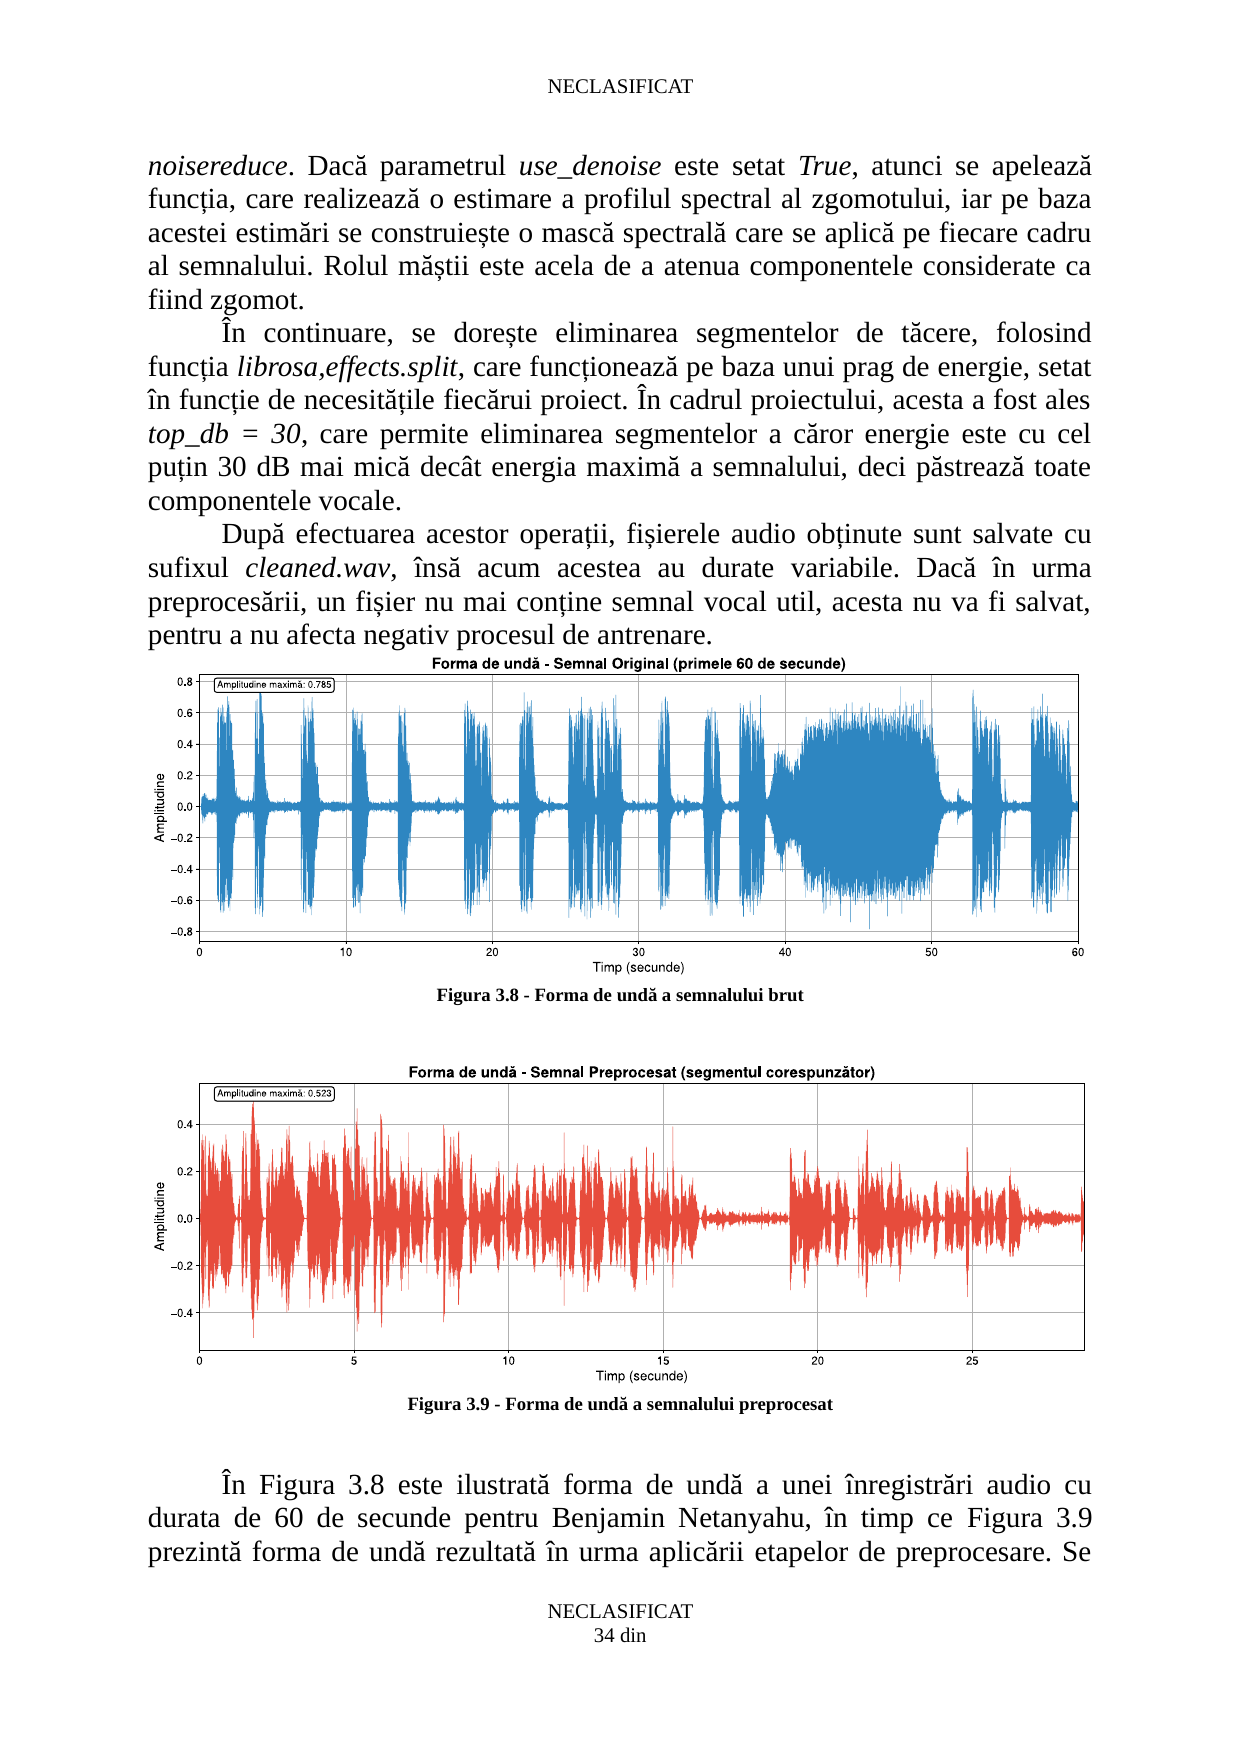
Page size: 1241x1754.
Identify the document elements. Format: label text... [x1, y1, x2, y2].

text În continuare, se dorește eliminarea segmentelor de tăcere, folosind funcția librosa,effects.split, care funcționează pe baza unui prag de energie, setat în funcție de necesitățile fiecărui proiect. În cadrul proiectului, acesta a fost ales top_db = 30, care permite eliminarea segmentelor a căror energie este cu cel puțin 30 dB mai mică decât energia maximă a semnalului, deci păstrează toate componentele vocale. [148, 315, 1092, 517]
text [148, 148, 1092, 315]
text După efectuarea acestor operații, fișierele audio obținute sunt salvate cu sufixul cleaned.wav, însă acum acestea au durate variabile. Dacă în urma preprocesării, un fișier nu mai conține semnal vocal util, acesta nu va fi salvat, pentru a nu afecta negativ procesul de antrenare. [148, 517, 1092, 651]
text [148, 1467, 1092, 1567]
